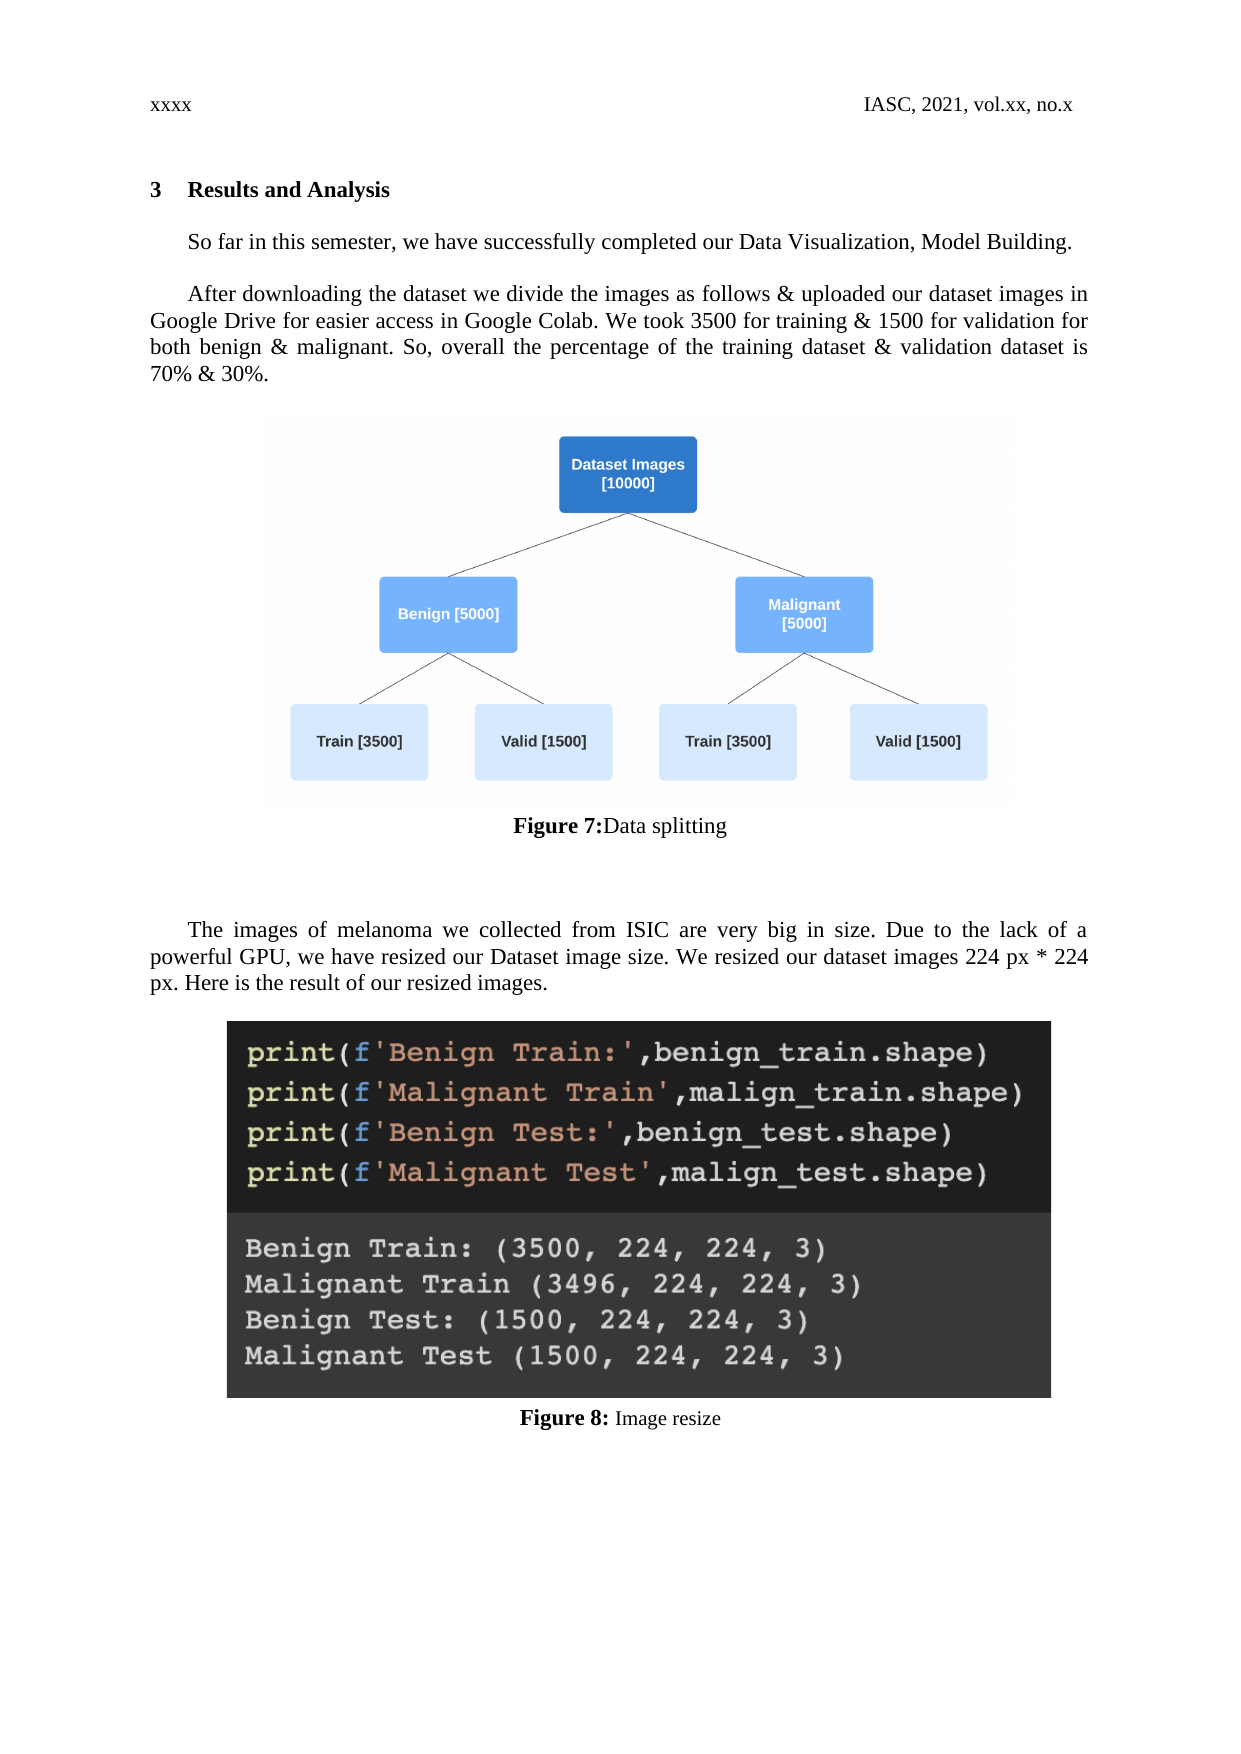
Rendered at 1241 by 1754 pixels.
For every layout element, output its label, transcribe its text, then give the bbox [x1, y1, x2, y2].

text The images of melanoma we collected from ISIC are very big in size. Due to the lack of a powerful GPU, we have resized our Dataset image size. We resized our dataset images 224 px * 224 px. Here is the result of our resized images. [150, 916, 1090, 996]
picture [226, 1021, 1052, 1398]
list Results and Analysis [150, 176, 1090, 202]
text So far in this semester, we have successfully completed our Data Visualization, Model Building. [150, 228, 1090, 254]
picture [265, 411, 1013, 806]
text After downloading the dataset we divide the images as follows & uploaded our dataset images in Google Drive for easier access in Google Colab. We took 3500 for training & 1500 for validation for both benign & malignant. So, overall the percentage of the training dataset & validation dataset is 70% & 30%. [150, 281, 1090, 386]
text Figure 8: Image resize [150, 1404, 1090, 1431]
text Figure 7:Data splitting [150, 812, 1090, 838]
